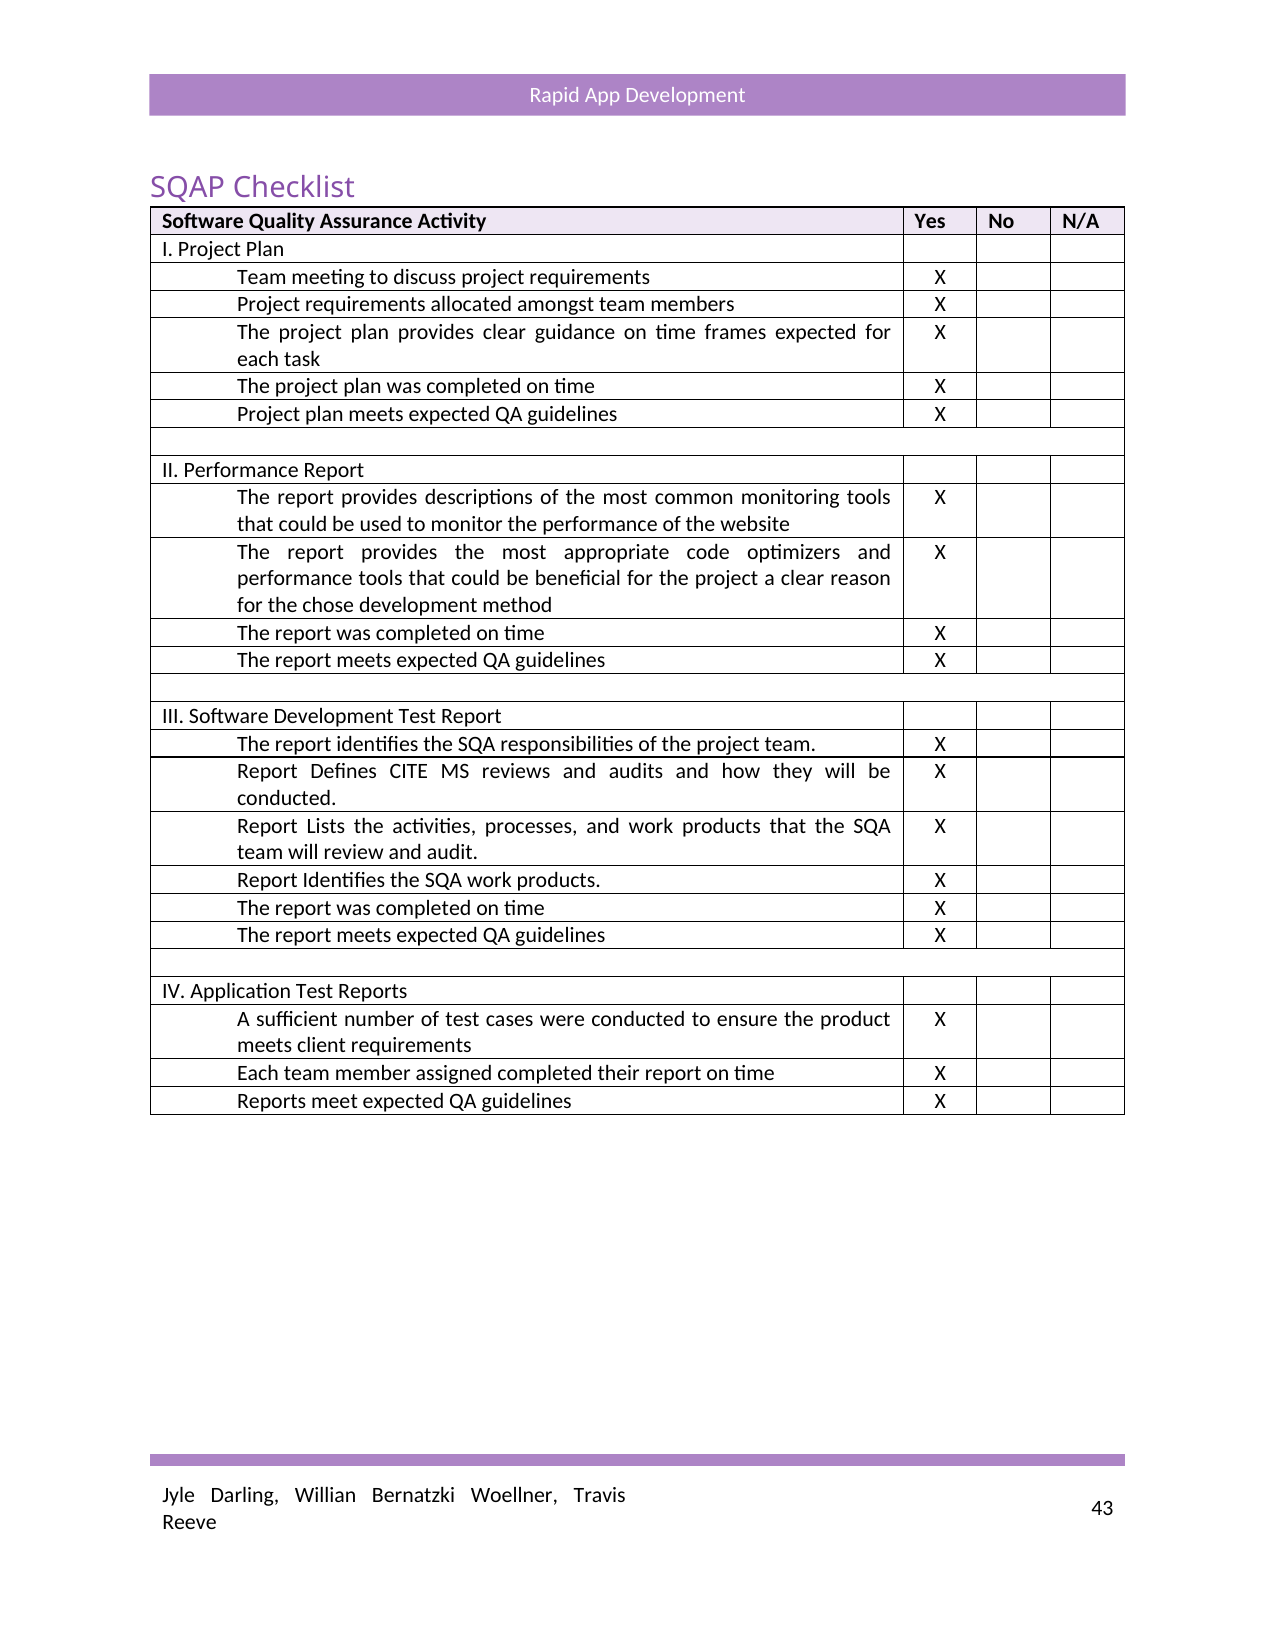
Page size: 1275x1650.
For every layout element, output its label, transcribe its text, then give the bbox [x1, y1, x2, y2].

table_cell A sufficient number of test cases were conducted to ensure the product meets client requirements [151, 1005, 903, 1058]
table_cell [977, 318, 1050, 372]
table_cell [977, 812, 1050, 865]
table_cell [904, 977, 976, 1004]
table_cell [151, 674, 1124, 701]
table_cell X [904, 484, 976, 537]
table_cell II. Performance Report [151, 456, 903, 482]
table_cell The report meets expected QA guidelines [151, 647, 903, 673]
table_cell [1051, 1087, 1124, 1113]
table_cell IV. Application Test Reports [151, 977, 903, 1004]
table_cell X [904, 263, 976, 289]
table_cell [151, 428, 1124, 455]
table_cell The report was completed on time [151, 894, 903, 921]
table_cell X [904, 318, 976, 372]
table_cell [977, 1005, 1050, 1058]
table_cell I. Project Plan [151, 235, 903, 262]
table_cell [1051, 400, 1124, 427]
table_cell X [904, 538, 976, 618]
table_cell [1051, 318, 1124, 372]
table_cell [977, 538, 1050, 618]
table_cell [1051, 758, 1124, 811]
table_cell X [904, 812, 976, 865]
table_cell [1051, 730, 1124, 756]
table_cell [1051, 647, 1124, 673]
table_cell [1051, 263, 1124, 289]
table_cell X [904, 866, 976, 893]
table_cell [977, 730, 1050, 756]
table_cell [1051, 291, 1124, 317]
table_cell X [904, 1059, 976, 1086]
table_cell [977, 894, 1050, 921]
table_cell [977, 1087, 1050, 1113]
table_header Yes [904, 208, 976, 234]
table_cell [1051, 1005, 1124, 1058]
table_cell [1051, 538, 1124, 618]
table_cell [1051, 812, 1124, 865]
table_cell [904, 235, 976, 262]
table_cell [977, 758, 1050, 811]
table_cell Each team member assigned completed their report on time [151, 1059, 903, 1086]
table_cell [977, 702, 1050, 729]
table_cell X [904, 619, 976, 646]
table_cell III. Software Development Test Report [151, 702, 903, 729]
table_cell Report Defines CITE MS reviews and audits and how they will be conducted. [151, 758, 903, 811]
table_cell [977, 456, 1050, 482]
table_cell [977, 291, 1050, 317]
table_cell Project requirements allocated amongst team members [151, 291, 903, 317]
table_cell [977, 400, 1050, 427]
table_cell [977, 484, 1050, 537]
table_cell The report provides the most appropriate code optimizers and performance tools that could be beneficial for the project a clear reason for the chose development method [151, 538, 903, 618]
table_cell X [904, 373, 976, 399]
table_cell [977, 235, 1050, 262]
table_cell X [904, 894, 976, 921]
table_cell [1051, 1059, 1124, 1086]
table_cell [1051, 977, 1124, 1004]
table_cell [1051, 484, 1124, 537]
table_cell [151, 949, 1124, 976]
table_cell Project plan meets expected QA guidelines [151, 400, 903, 427]
table_cell [977, 647, 1050, 673]
table_cell X [904, 730, 976, 756]
table_cell [1051, 894, 1124, 921]
table_header No [977, 208, 1050, 234]
table_cell [977, 263, 1050, 289]
table_cell The report meets expected QA guidelines [151, 922, 903, 948]
table_cell [904, 456, 976, 482]
table_cell [1051, 235, 1124, 262]
table_cell Report Lists the activities, processes, and work products that the SQA team will review and audit. [151, 812, 903, 865]
table_header Software Quality Assurance Activity [151, 208, 903, 234]
table_cell [1051, 619, 1124, 646]
table_cell [977, 866, 1050, 893]
table_header N/A [1051, 208, 1124, 234]
table_cell The report identifies the SQA responsibilities of the project team. [151, 730, 903, 756]
table_cell The report was completed on time [151, 619, 903, 646]
table_cell [977, 922, 1050, 948]
table_cell [977, 619, 1050, 646]
table_cell [977, 1059, 1050, 1086]
table_cell [1051, 866, 1124, 893]
table_cell X [904, 922, 976, 948]
table_cell X [904, 400, 976, 427]
subtitle SQAP Checklist [150, 167, 1125, 206]
table_cell [904, 702, 976, 729]
table_cell [1051, 922, 1124, 948]
table_cell [1051, 702, 1124, 729]
table_cell Reports meet expected QA guidelines [151, 1087, 903, 1113]
table_cell [977, 373, 1050, 399]
table_cell X [904, 758, 976, 811]
table_cell X [904, 1087, 976, 1113]
table_cell The project plan was completed on time [151, 373, 903, 399]
table_cell X [904, 1005, 976, 1058]
table_cell [1051, 373, 1124, 399]
table_cell [1051, 456, 1124, 482]
table_cell The project plan provides clear guidance on time frames expected for each task [151, 318, 903, 372]
table_cell Report Identifies the SQA work products. [151, 866, 903, 893]
table_cell [977, 977, 1050, 1004]
table_cell X [904, 647, 976, 673]
table_cell The report provides descriptions of the most common monitoring tools that could be used to monitor the performance of the website [151, 484, 903, 537]
table_cell Team meeting to discuss project requirements [151, 263, 903, 289]
table_cell X [904, 291, 976, 317]
